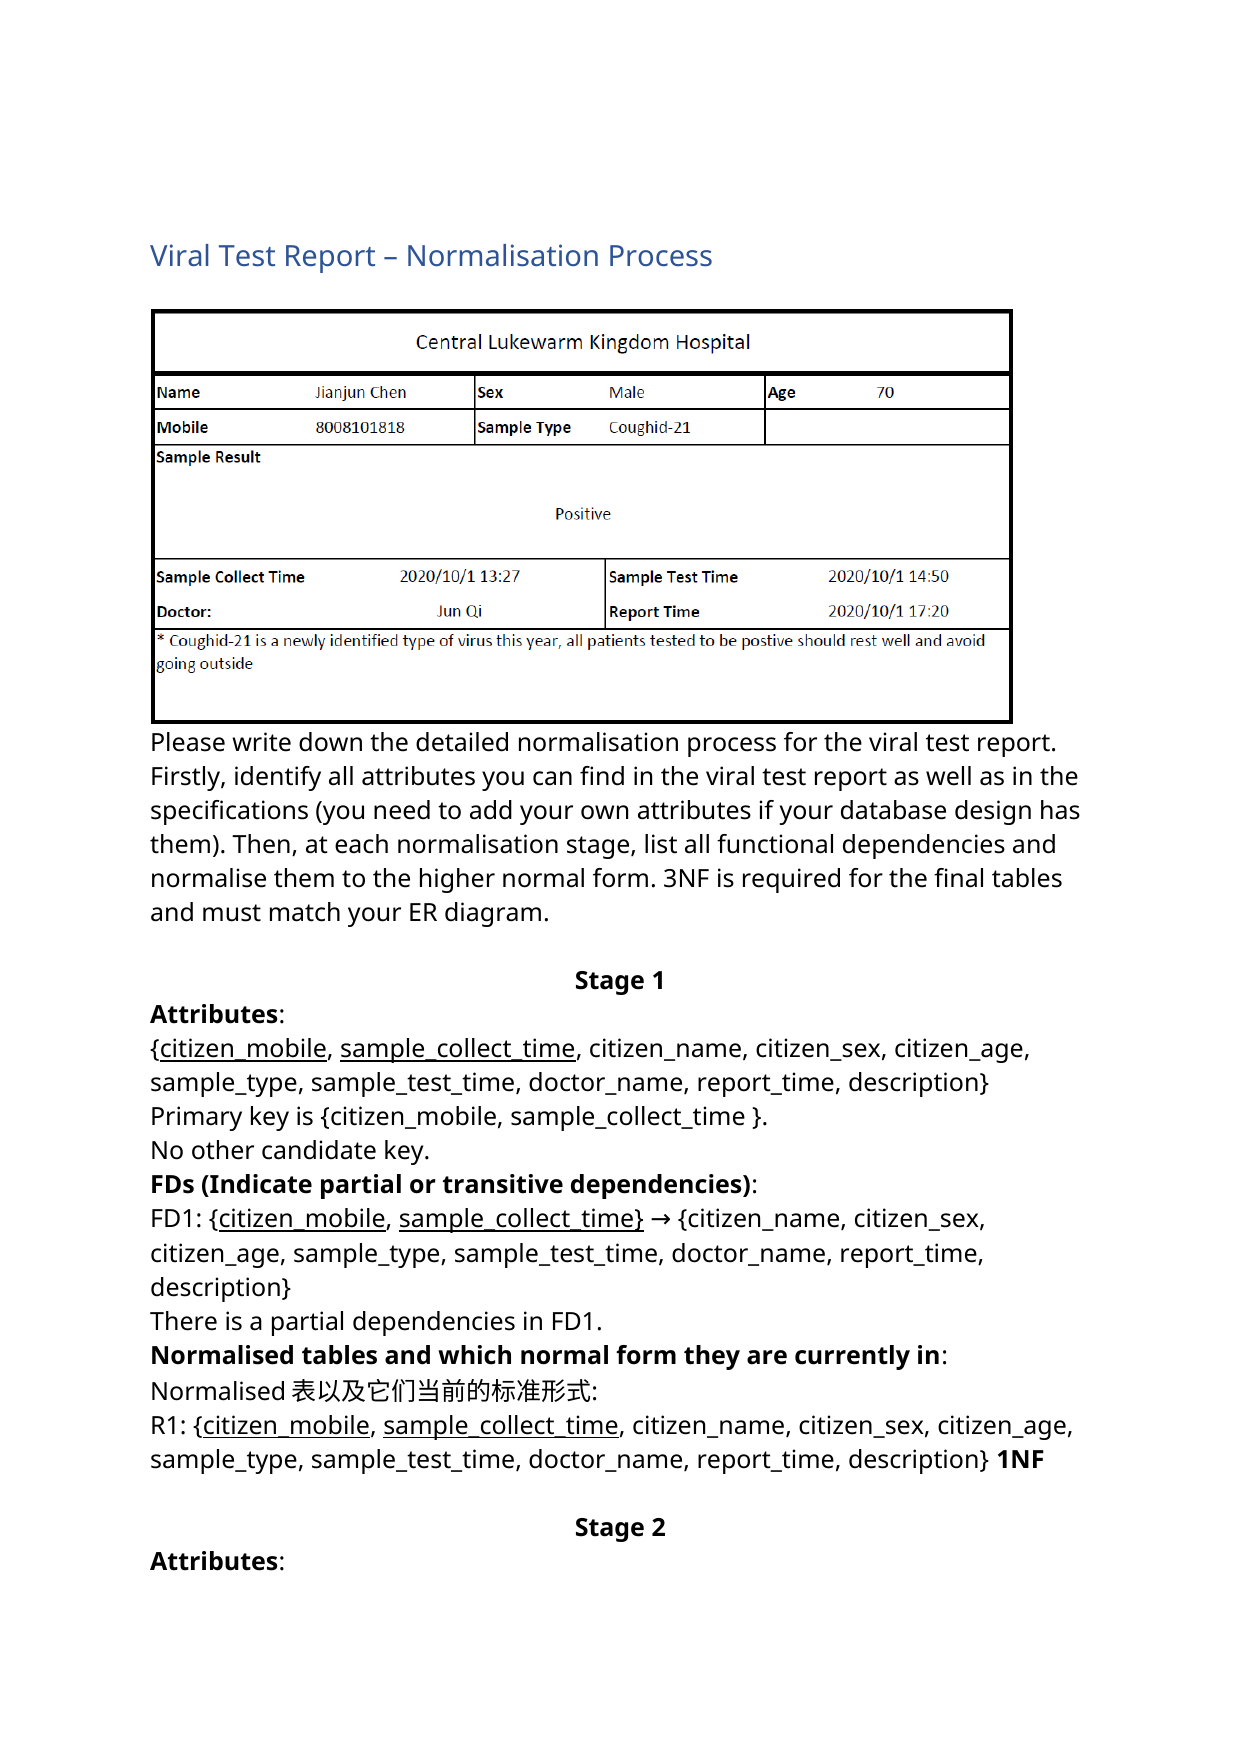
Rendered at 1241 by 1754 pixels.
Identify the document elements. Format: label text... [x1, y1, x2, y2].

picture [150, 308, 1014, 725]
text Stage 1 [150, 963, 1090, 997]
text FD1: {citizen_mobile, sample_collect_time} → {citizen_name, citizen_sex, citizen_age, sample_type, sample_test_time, doctor_name, report_time, description} [150, 1201, 1090, 1303]
text Primary key is {citizen_mobile, sample_collect_time }. [150, 1099, 1090, 1133]
subtitle Viral Test Report – Normalisation Process [150, 235, 1090, 274]
text FDs (Indicate partial or transitive dependencies): [150, 1167, 1090, 1201]
text R1: {citizen_mobile, sample_collect_time, citizen_name, citizen_sex, citizen_age, sample_type, sample_test_time, doctor_name, report_time, description} 1NF [150, 1408, 1090, 1476]
text Attributes: [150, 1544, 1090, 1578]
text {citizen_mobile, sample_collect_time, citizen_name, citizen_sex, citizen_age, sample_type, sample_test_time, doctor_name, report_time, description} [150, 1031, 1090, 1099]
text There is a partial dependencies in FD1. [150, 1303, 1090, 1337]
text Please write down the detailed normalisation process for the viral test report. Firstly, identify all attributes you can find in the viral test report as well as in the specifications (you need to add your own attributes if your database design has them). Then, at each normalisation stage, list all functional dependencies and normalise them to the higher normal form. 3NF is required for the final tables and must match your ER diagram. [150, 724, 1090, 929]
text Stage 2 [150, 1510, 1090, 1544]
text Normalised tables and which normal form they are currently in: Normalised表以及它们当前的标准形式: [150, 1337, 1090, 1408]
text Attributes: [150, 997, 1090, 1031]
text No other candidate key. [150, 1133, 1090, 1167]
